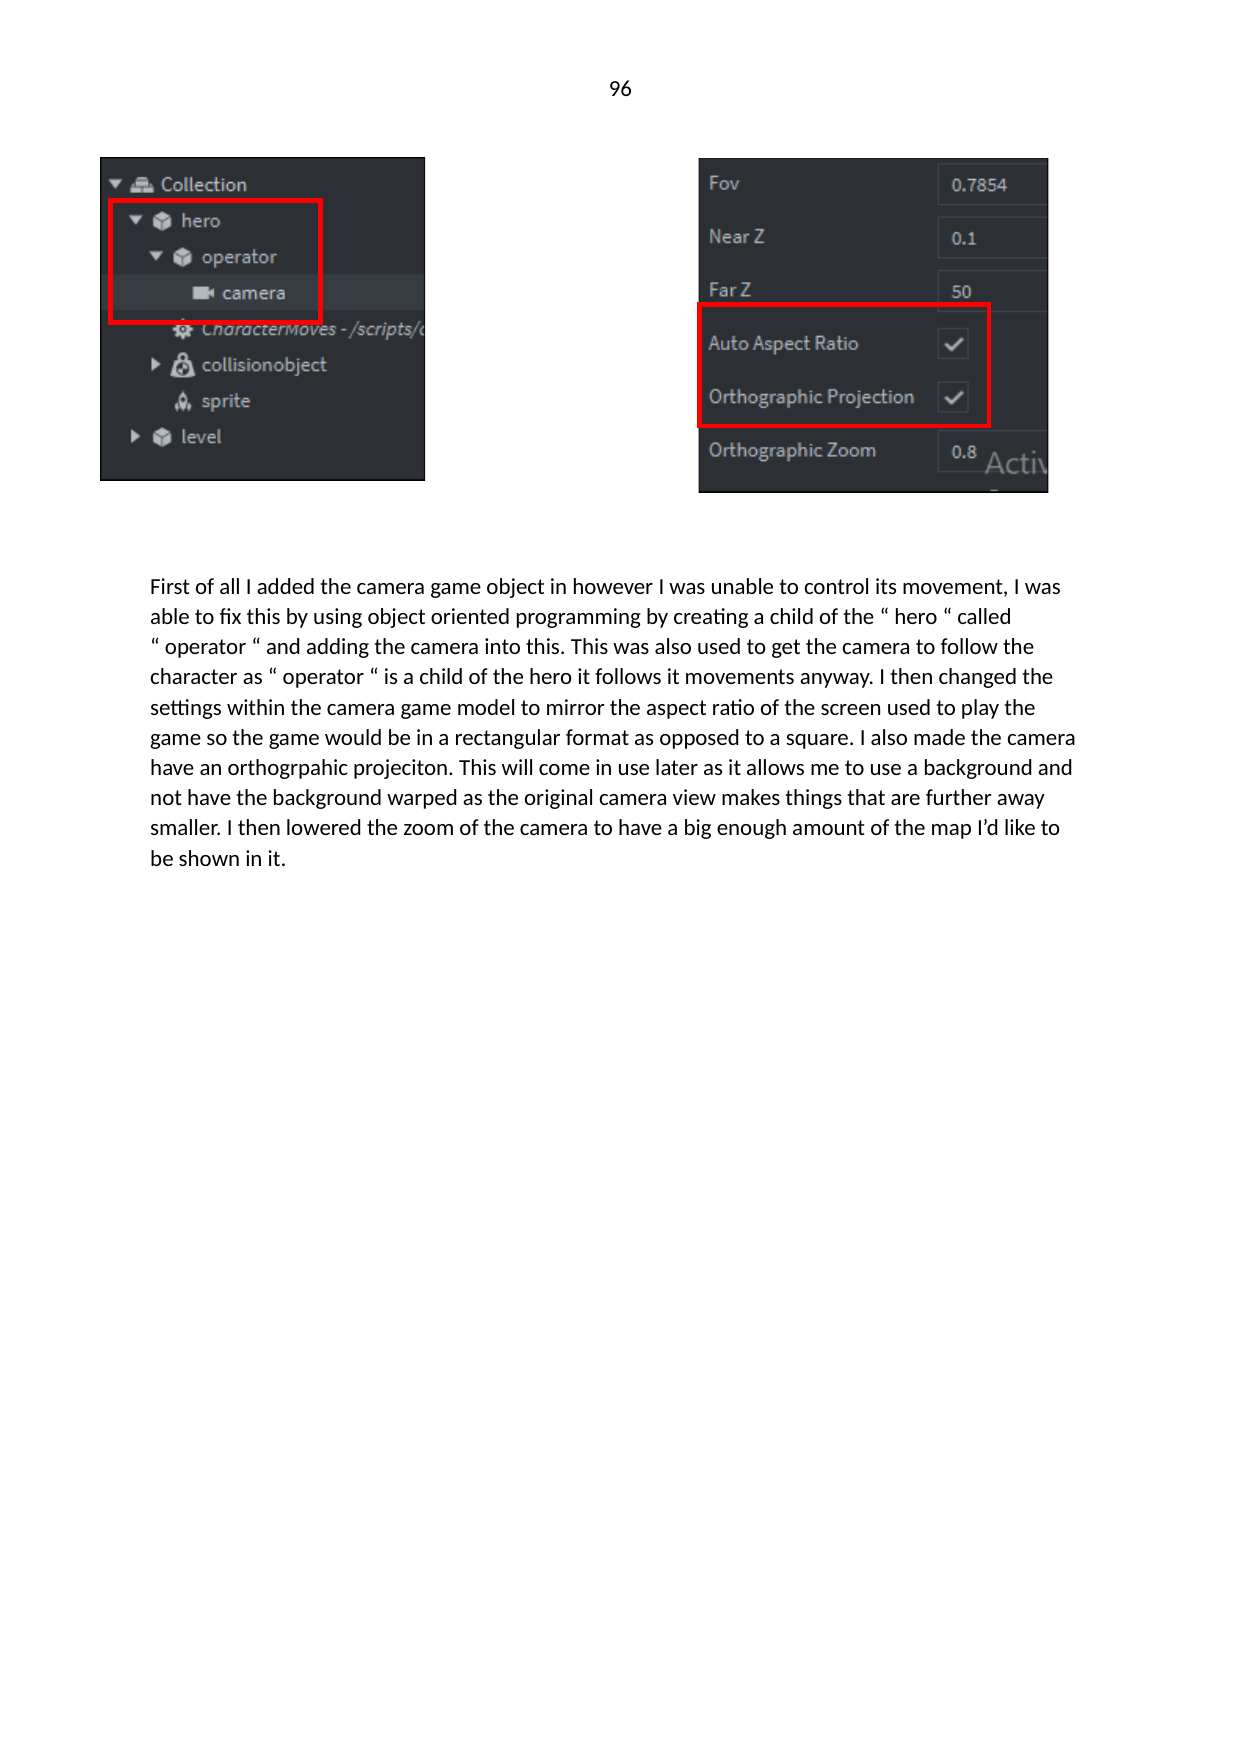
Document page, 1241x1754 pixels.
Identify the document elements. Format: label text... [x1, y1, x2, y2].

text First of all I added the camera game object in however I was unable to control its movement, I was able to fix this by using object oriented programming by creating a child of the “ hero “ called “ operator “ and adding the camera into this. This was also used to get the camera to follow the character as “ operator “ is a child of the hero it follows it movements anyway. I then changed the settings within the camera game model to mirror the aspect ratio of the screen used to play the game so the game would be in a rectangular format as opposed to a square. I also made the camera have an orthogrpahic projeciton. This will come in use later as it allows me to use a background and not have the background warped as the original camera view makes things that are further away smaller. I then lowered the zoom of the camera to have a big enough amount of the map I’d like to be shown in it. [150, 572, 1090, 872]
picture [100, 157, 426, 481]
picture [702, 307, 987, 424]
picture [698, 158, 1049, 493]
